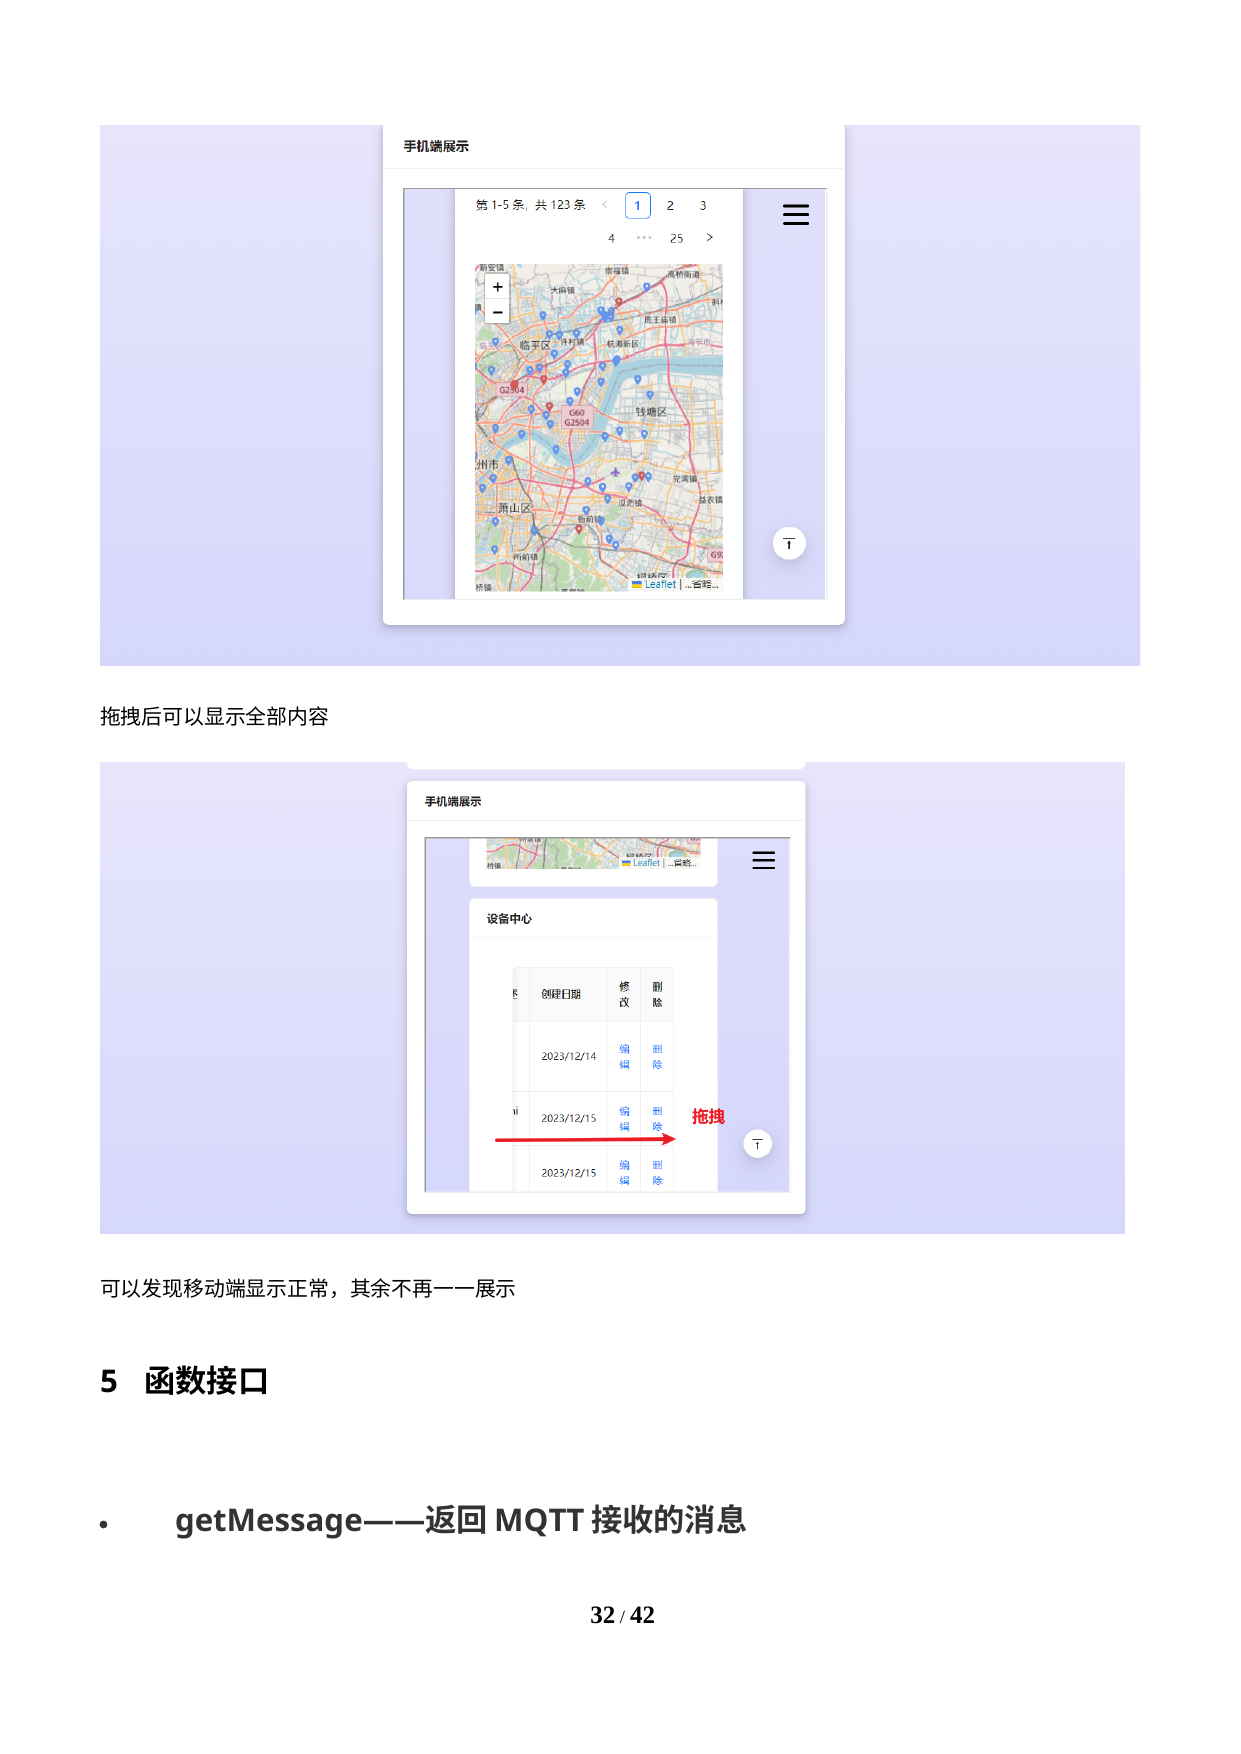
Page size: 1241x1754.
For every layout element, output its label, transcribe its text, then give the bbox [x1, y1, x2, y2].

text 拖拽后可以显示全部内容 [100, 699, 1140, 732]
list getMessage——返回MQTT接收的消息 [100, 1486, 1140, 1551]
picture [99, 125, 1141, 666]
text 可以发现移动端显示正常，其余不再一一展示 [100, 1271, 1140, 1303]
subtitle 函数接口 [100, 1346, 1140, 1411]
picture [99, 762, 1125, 1234]
